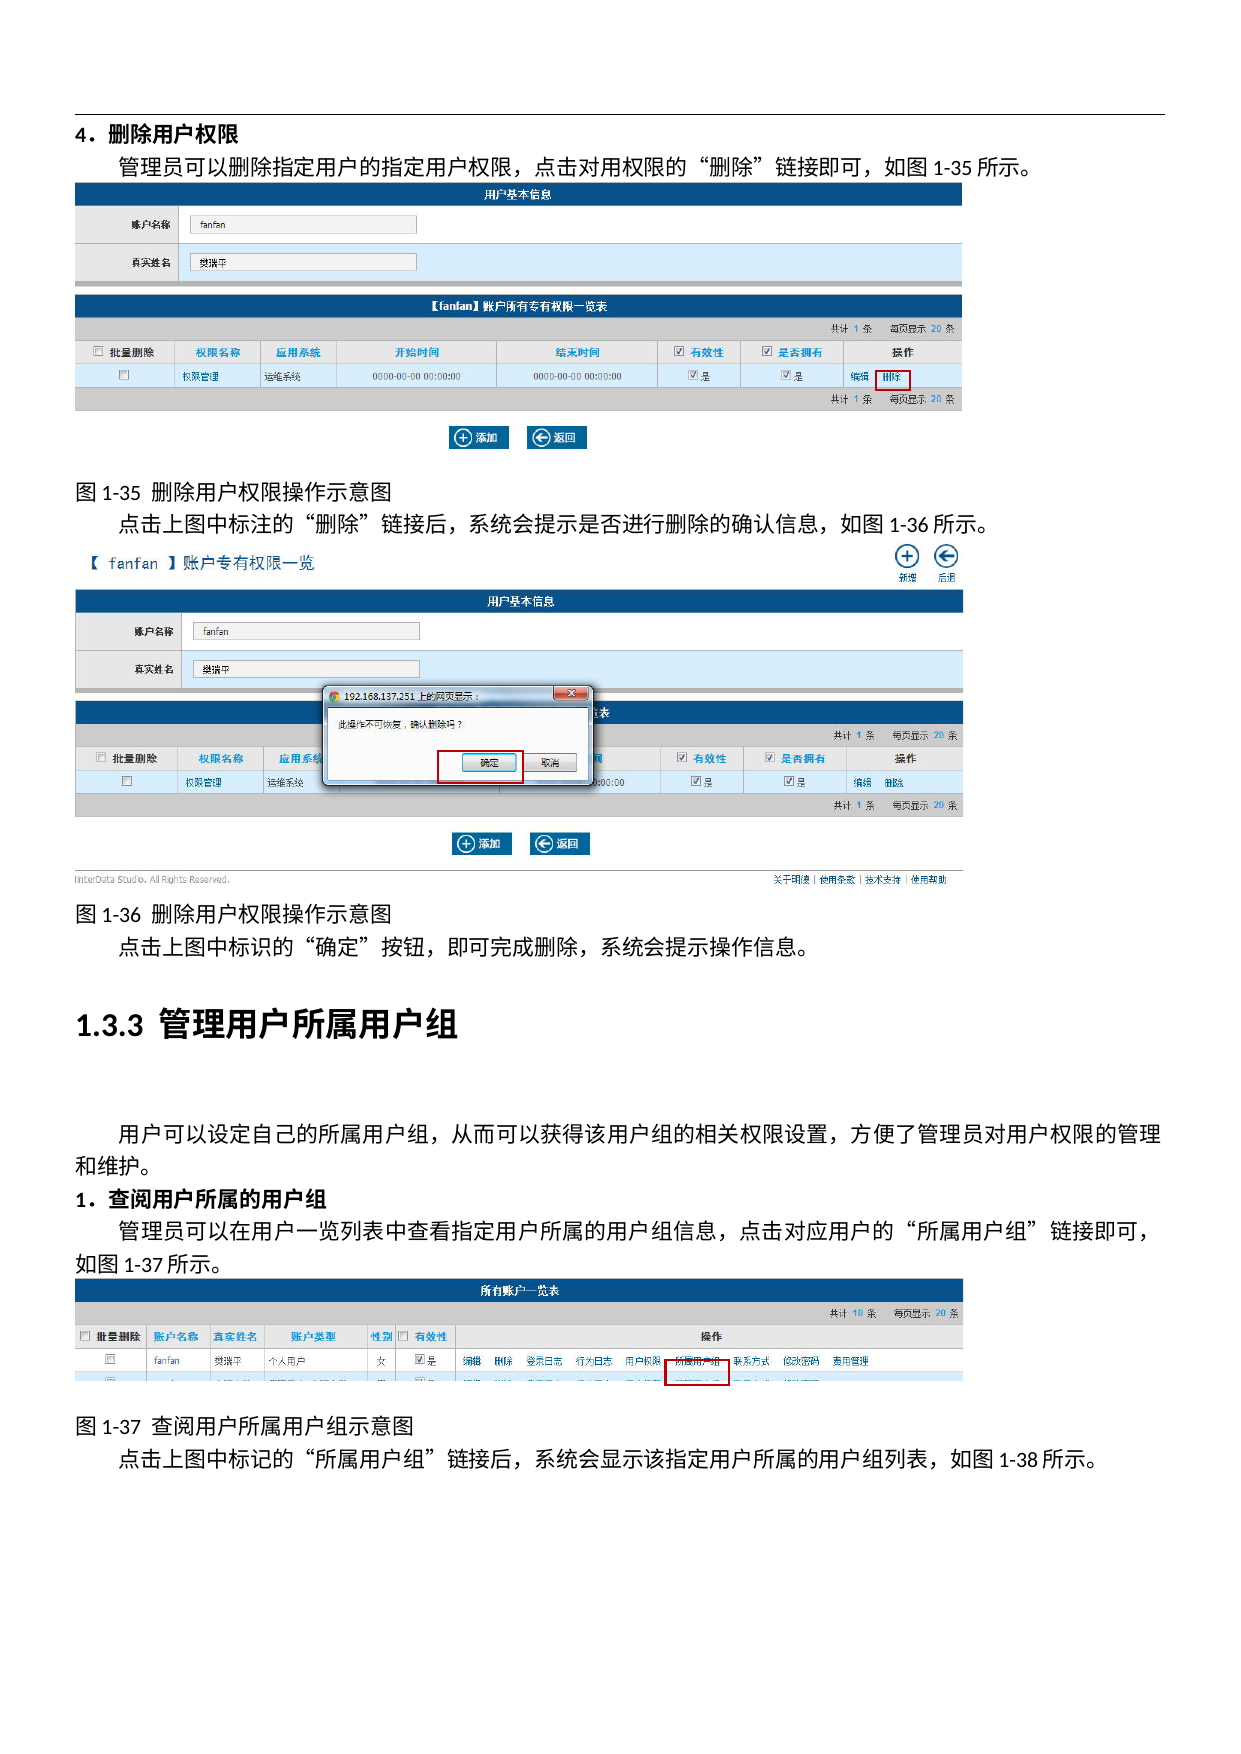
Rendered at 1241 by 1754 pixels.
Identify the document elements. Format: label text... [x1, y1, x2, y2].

list 图1-37 查阅用户所属用户组示意图 [75, 1409, 1165, 1441]
picture [75, 182, 962, 463]
list 点击上图中标注的“删除”链接后，系统会提示是否进行删除的确认信息，如图1-36所示。 [75, 507, 1165, 539]
list 点击上图中标识的“确定”按钮，即可完成删除，系统会提示操作信息。 [75, 929, 1165, 962]
picture [667, 1361, 728, 1381]
list 图1-35 删除用户权限操作示意图 [75, 474, 1165, 507]
list 管理员可以删除指定用户的指定用户权限，点击对用权限的“删除”链接即可，如图1-35所示。 [75, 149, 1165, 182]
list 管理员可以在用户一览列表中查看指定用户所属的用户组信息，点击对应用户的“所属用户组”链接即可，如图1-37所示。 [75, 1214, 1165, 1279]
list 图1-36 删除用户权限操作示意图 [75, 897, 1165, 929]
text 1．查阅用户所属的用户组 [75, 1181, 1165, 1214]
picture [75, 539, 964, 887]
list 点击上图中标记的“所属用户组”链接后，系统会显示该指定用户所属的用户组列表，如图1-38所示。 [75, 1441, 1165, 1474]
picture [75, 1278, 964, 1381]
list 用户可以设定自己的所属用户组，从而可以获得该用户组的相关权限设置，方便了管理员对用户权限的管理和维护。 [75, 1116, 1165, 1181]
subtitle 1.3.3 管理用户所属用户组 [75, 989, 1165, 1054]
text 4．删除用户权限 [75, 117, 1165, 149]
